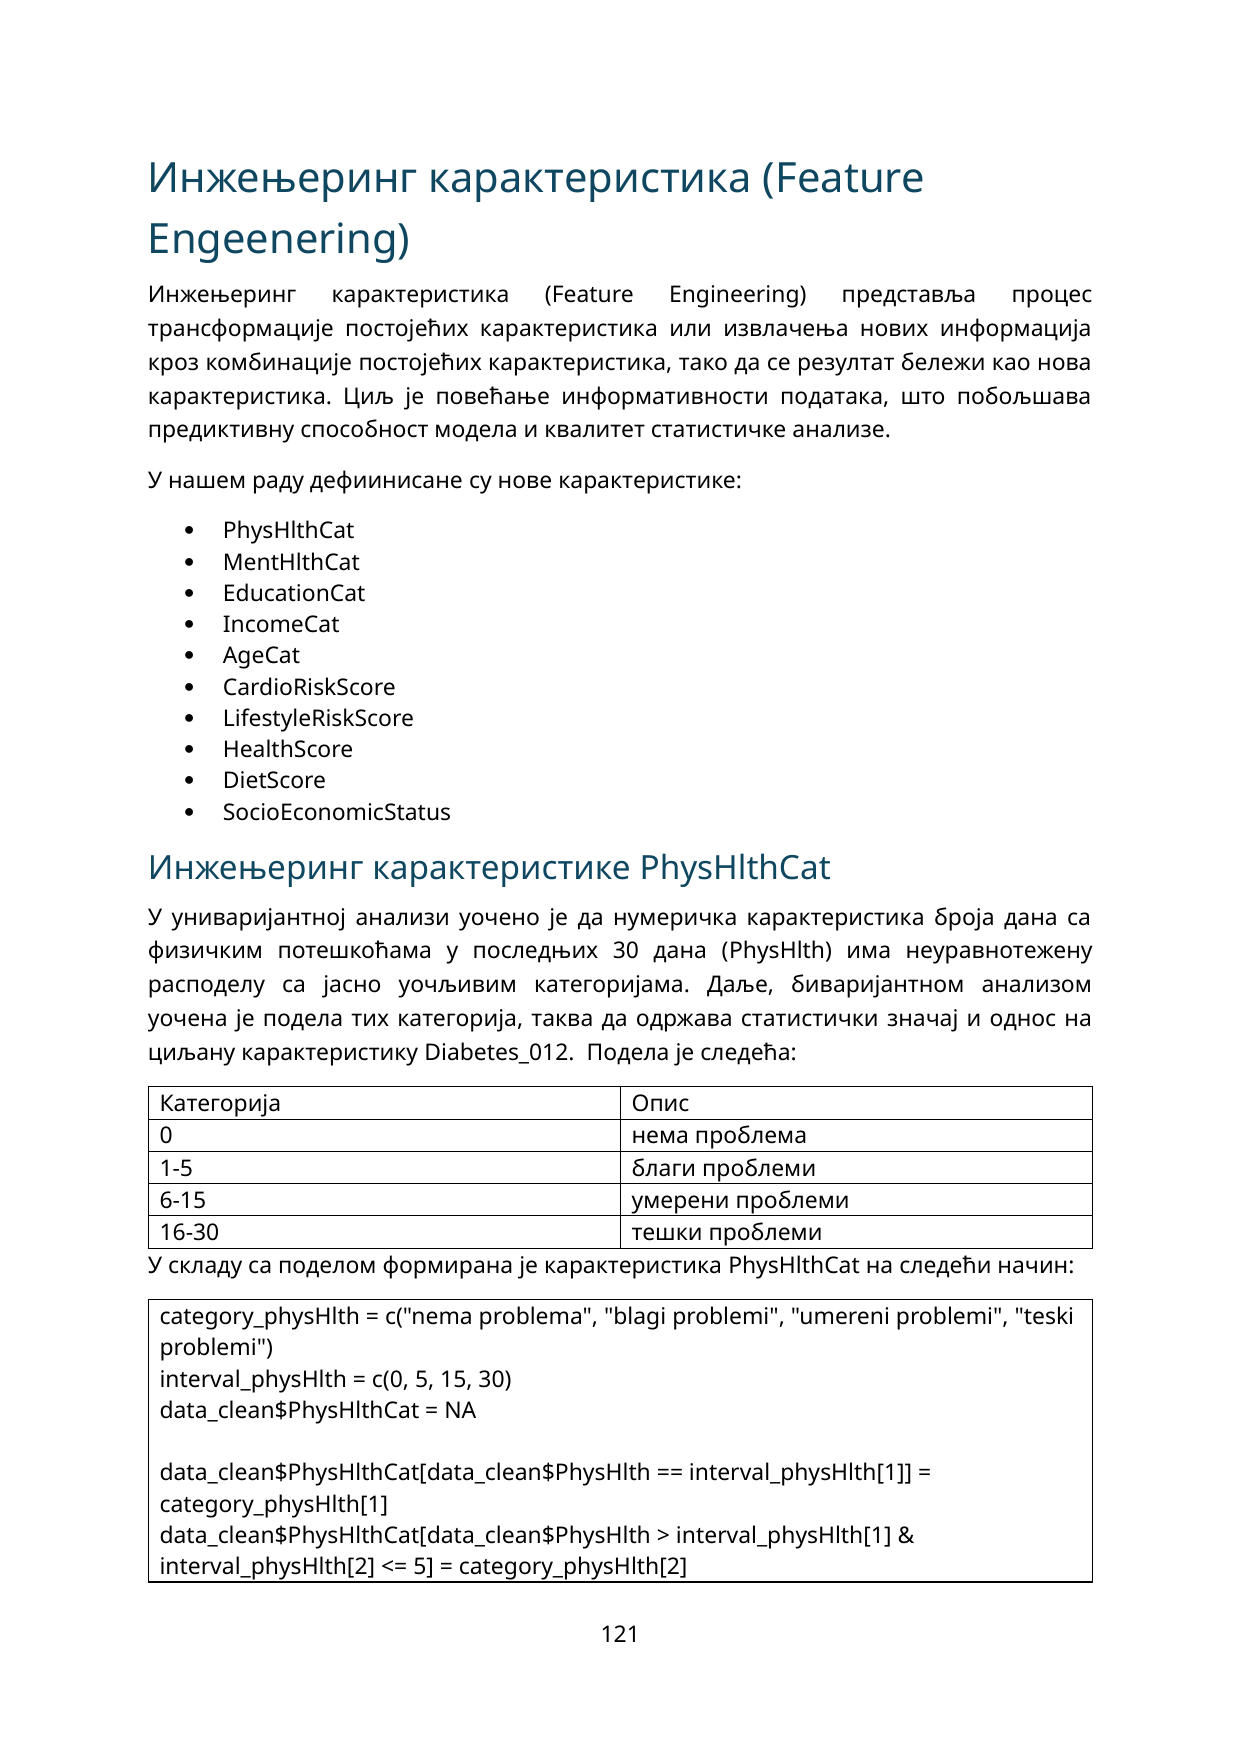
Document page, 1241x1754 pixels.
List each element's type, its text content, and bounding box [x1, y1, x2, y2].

table_cell 1-5 [149, 1152, 620, 1183]
list DietScore [185, 764, 1093, 796]
list HealthScore [185, 733, 1093, 764]
list MentHlthCat [185, 546, 1093, 577]
table_cell 0 [149, 1120, 620, 1151]
text У нашем раду дефиинисане су нове карактеристике: [148, 464, 1093, 495]
text Инжењеринг карактеристика (Feature Engineering) представља процес трансформације постојећих карактеристика или извлачења нових информација кроз комбинације постојећих карактеристика, тако да се резултат бележи као нова карактеристика. Циљ је повећање информативности података, што побољшава предиктивну способност модела и квалитет статистичке анализе. [148, 278, 1093, 445]
subtitle Инжењеринг карактеристике PhysHlthCat [148, 843, 1093, 889]
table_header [149, 1300, 1092, 1581]
list SocioEconomicStatus [185, 796, 1093, 827]
list AgeCat [185, 639, 1093, 671]
table_header Опис [621, 1087, 1092, 1118]
table_cell нема проблема [621, 1120, 1092, 1151]
text У униваријантној анализи уочено је да нумеричка карактеристика броја дана са физичким потешкоћама у последњих 30 дана (PhysHlth) има неуравнотежену расподелу са јасно уочљивим категоријама. Даље, биваријантном анализом уочена је подела тих категорија, таква да одржава статистички значај и однос на циљану карактеристику Diabetes_012. Подела је следећа: [148, 901, 1093, 1067]
list IncomeCat [185, 608, 1093, 639]
table_header Категорија [149, 1087, 620, 1118]
list PhysHlthCat [185, 514, 1093, 546]
table_cell 16-30 [149, 1216, 620, 1248]
table_cell благи проблеми [621, 1152, 1092, 1183]
text У складу са поделом формирана је карактеристика PhysHlthCat на следећи начин: [148, 1249, 1093, 1280]
list LifestyleRiskScore [185, 702, 1093, 733]
list CardioRiskScore [185, 671, 1093, 702]
list EducationCat [185, 577, 1093, 608]
table_cell умерени проблеми [621, 1184, 1092, 1215]
table_cell 6-15 [149, 1184, 620, 1215]
subtitle Инжењеринг карактеристика (Feature Engeenering) [148, 148, 1093, 266]
table_cell тешки проблеми [621, 1216, 1092, 1248]
